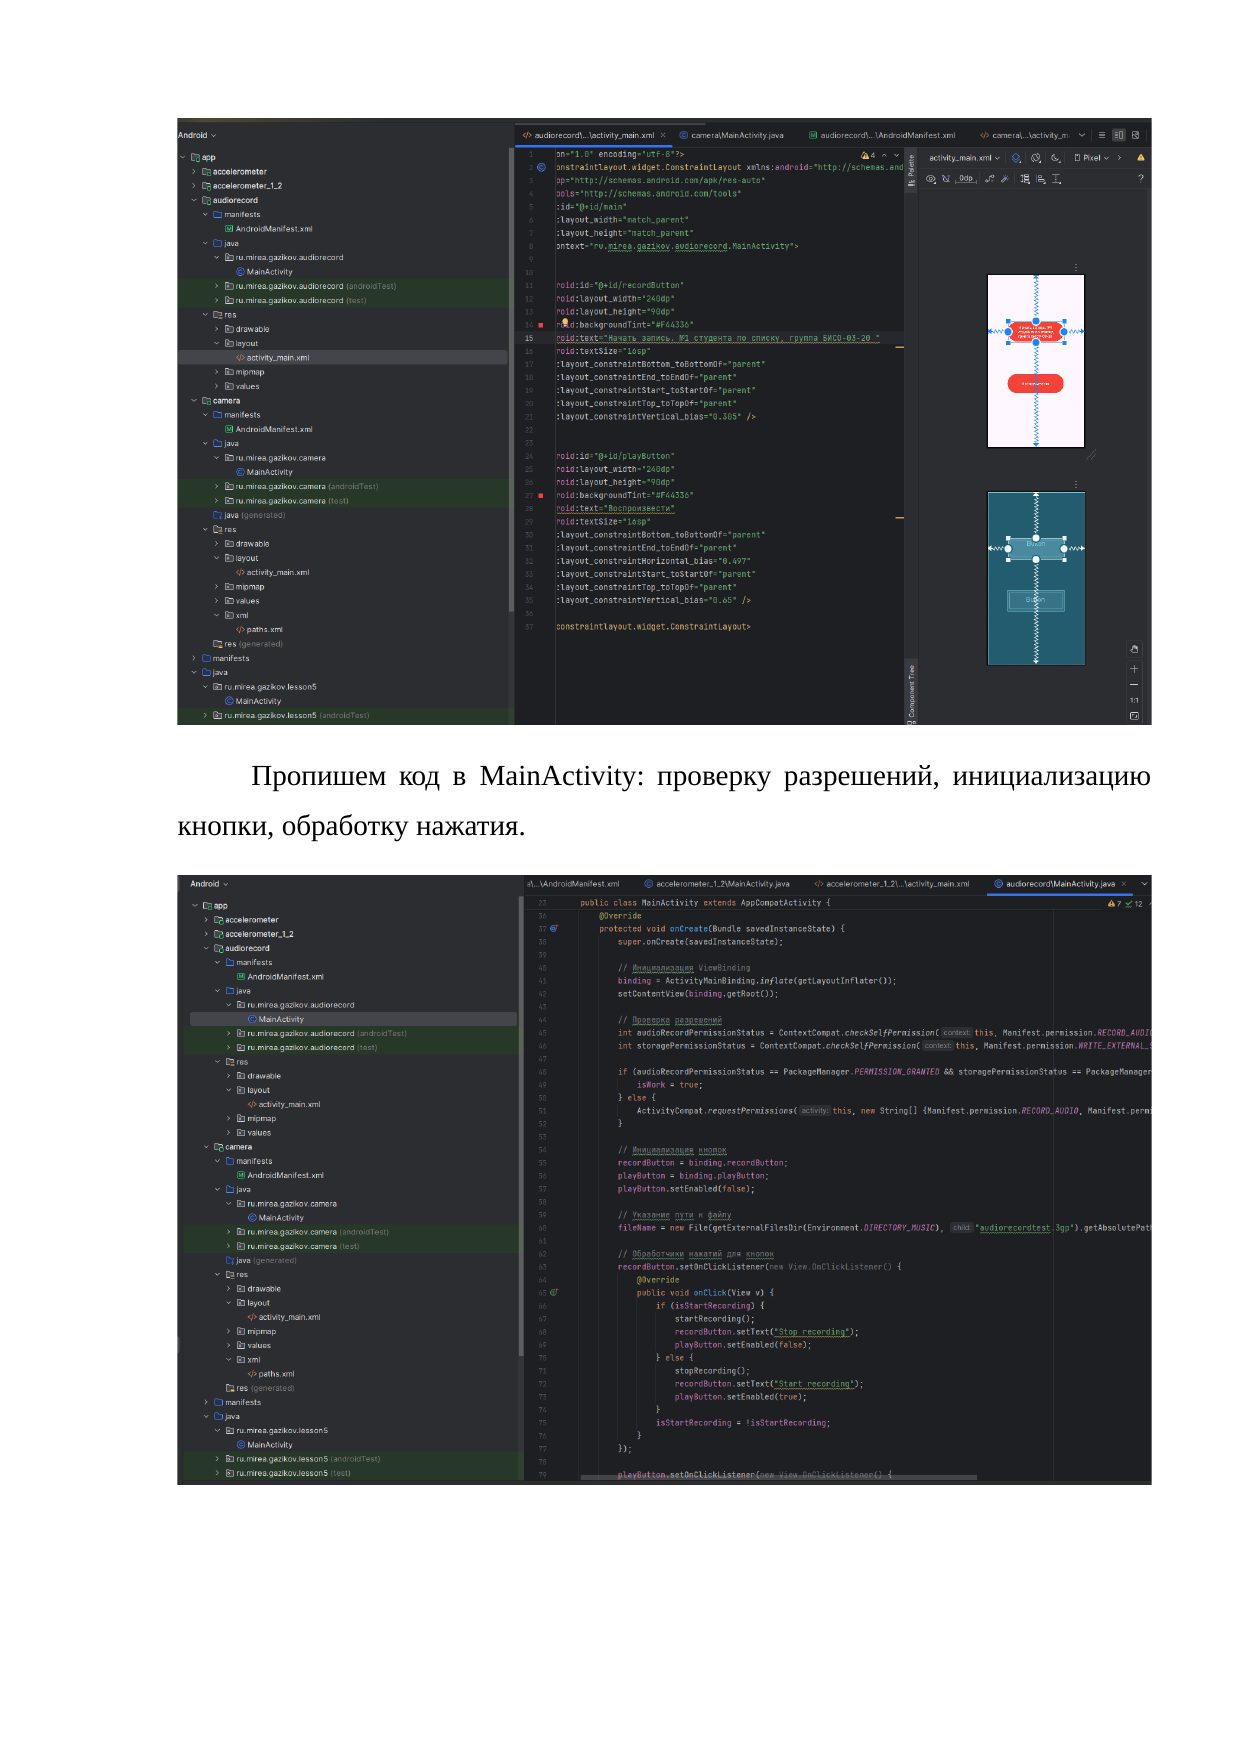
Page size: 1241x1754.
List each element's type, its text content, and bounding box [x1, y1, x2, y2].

text Пропишем код в MainActivity: проверку разрешений, инициализацию кнопки, обработку нажатия. [177, 758, 1152, 842]
picture [177, 118, 1152, 725]
picture [177, 875, 1152, 1485]
